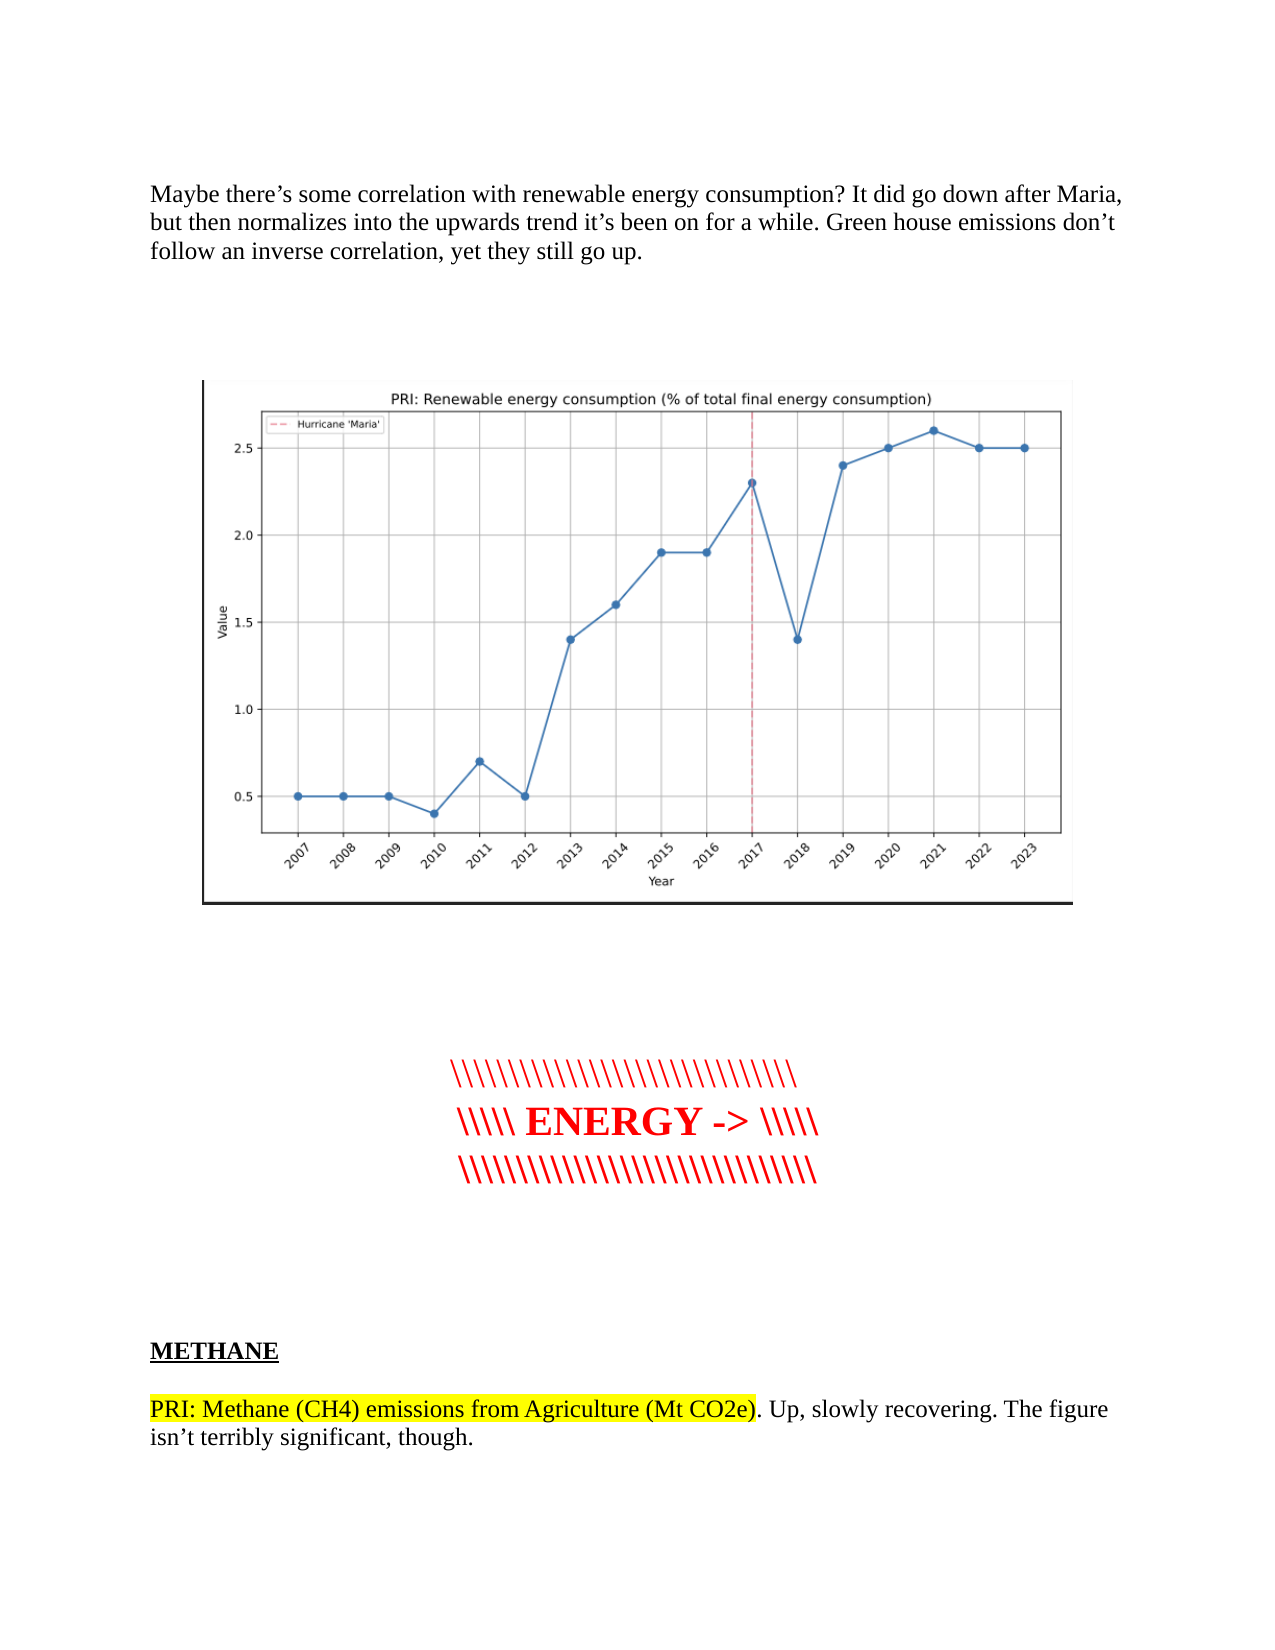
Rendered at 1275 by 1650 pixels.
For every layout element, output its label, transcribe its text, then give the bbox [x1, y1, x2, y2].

text \\\\\ ENERGY -> \\\\\ [150, 1097, 1125, 1144]
text PRI: Methane (CH4) emissions from Agriculture (Mt CO2e). Up, slowly recovering. The figure isn’t terribly significant, though. [150, 1394, 1125, 1451]
text \\\\\\\\\\\\\\\\\\\\\\\\\\\\\\\ [150, 1144, 1125, 1192]
text \\\\\\\\\\\\\\\\\\\\\\\\\\\\\\ [150, 1049, 1125, 1097]
text METHANE [150, 1336, 1125, 1365]
text Maybe there’s some correlation with renewable energy consumption? It did go down after Maria, but then normalizes into the upwards trend it’s been on for a while. Green house emissions don’t follow an inverse correlation, yet they still go up. [150, 179, 1125, 265]
picture [202, 380, 1073, 905]
